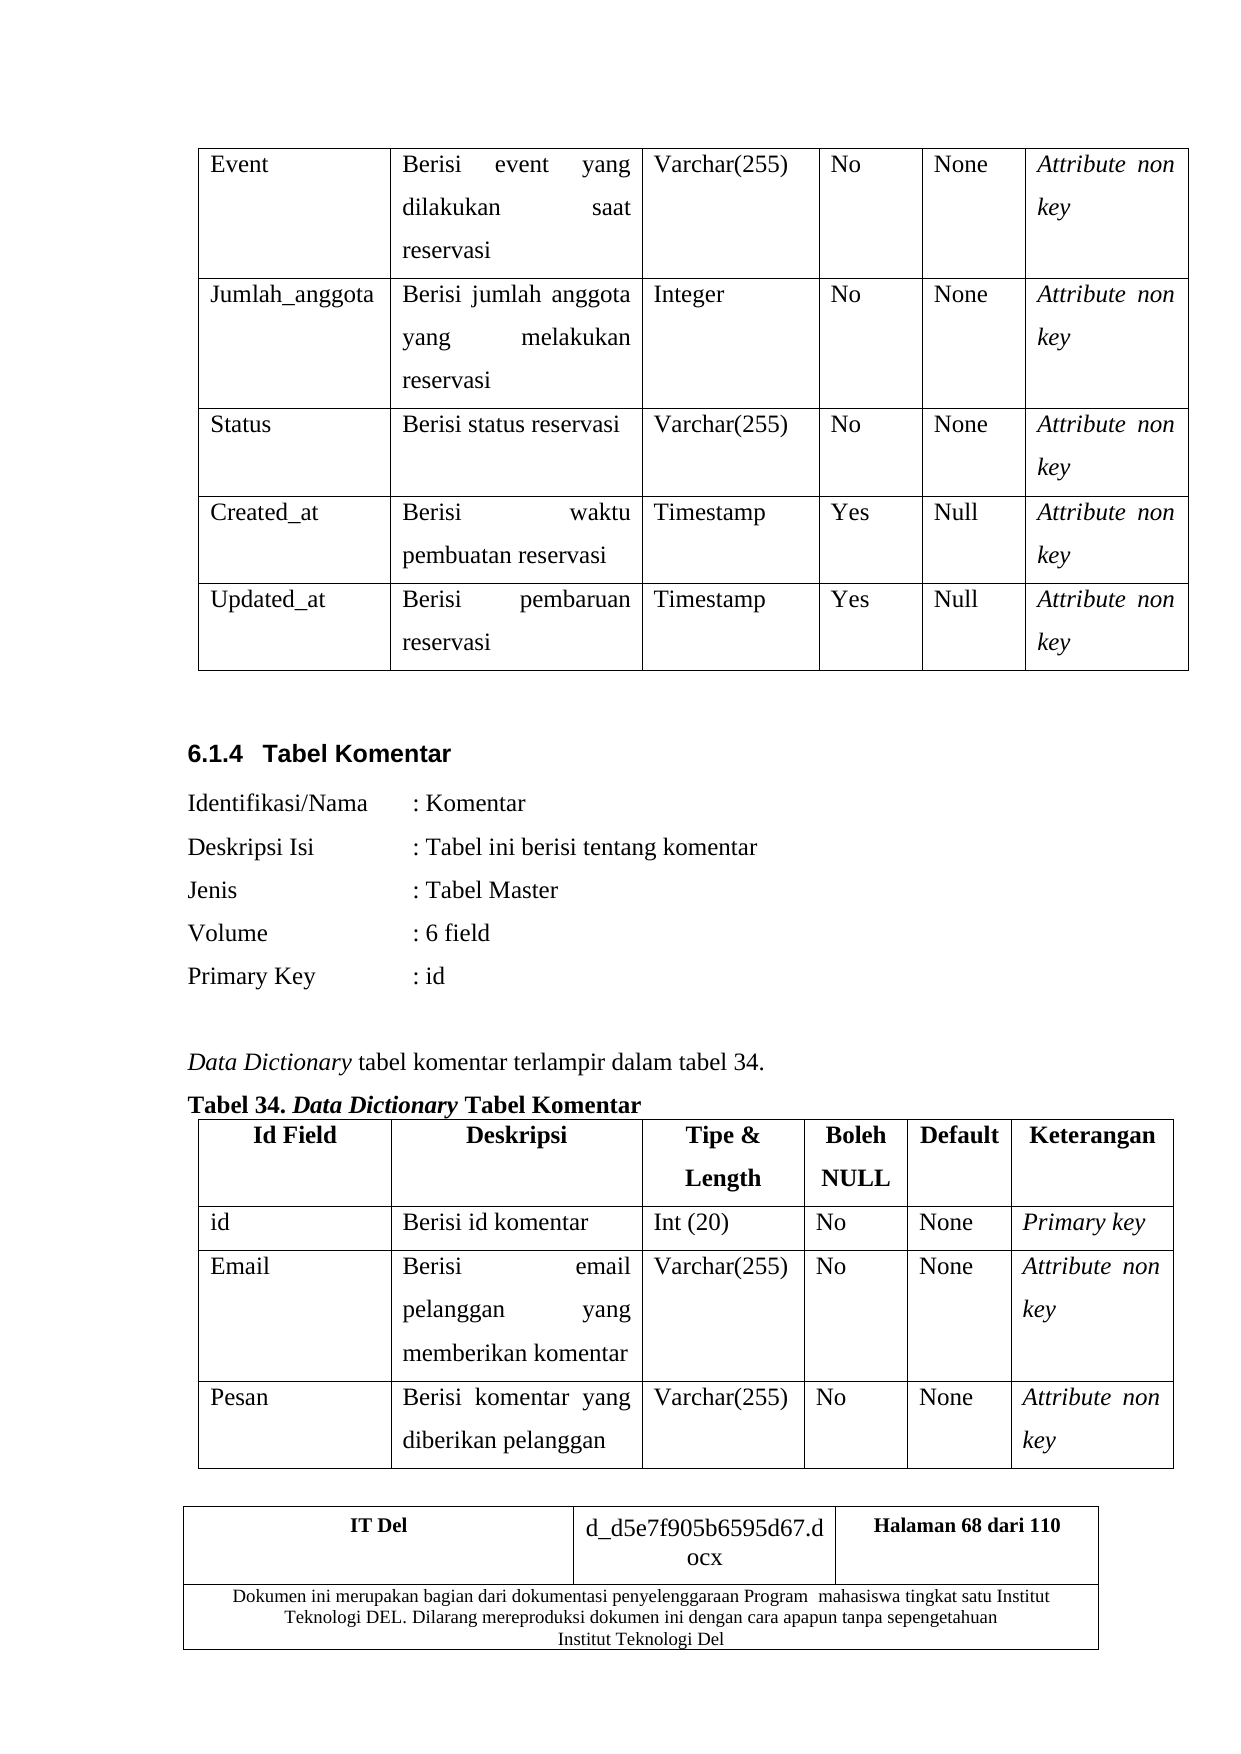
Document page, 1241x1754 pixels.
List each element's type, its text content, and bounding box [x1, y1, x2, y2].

table_cell None [923, 149, 1025, 278]
table_cell Created_at [199, 497, 390, 583]
text Data Dictionary tabel komentar terlampir dalam tabel 34. [187, 1047, 1092, 1076]
table_cell Attribute non key [1026, 409, 1188, 496]
table_header Id Field [199, 1120, 391, 1206]
table_header Tipe & Length [643, 1120, 804, 1206]
table_cell Int (20) [643, 1207, 804, 1250]
table_cell None [908, 1382, 1011, 1468]
table_cell Berisi waktu pembuatan reservasi [391, 497, 642, 583]
table_cell Jumlah_anggota [199, 279, 390, 408]
table_cell No [805, 1251, 907, 1381]
text Volume : 6 field [187, 918, 1092, 947]
table_cell None [908, 1207, 1011, 1250]
table_cell Berisi jumlah anggota yang melakukan reservasi [391, 279, 642, 408]
table_header Boleh NULL [805, 1120, 907, 1206]
table_cell Attribute non key [1026, 279, 1188, 408]
text Identifikasi/Nama : Komentar [187, 788, 1092, 817]
table_cell Pesan [199, 1382, 391, 1468]
table_cell No [820, 409, 922, 496]
table_cell Attribute non key [1012, 1382, 1173, 1468]
table_cell Timestamp [643, 584, 819, 670]
table_cell Berisi komentar yang diberikan pelanggan [392, 1382, 642, 1468]
table_cell No [805, 1382, 907, 1468]
table_cell Null [923, 497, 1025, 583]
table_cell Status [199, 409, 390, 496]
table_cell Attribute non key [1026, 149, 1188, 278]
table_cell None [908, 1251, 1011, 1381]
table_cell Yes [820, 497, 922, 583]
table_cell Berisi email pelanggan yang memberikan komentar [392, 1251, 642, 1381]
table_cell Updated_at [199, 584, 390, 670]
table_cell None [923, 409, 1025, 496]
table_cell Berisi pembaruan reservasi [391, 584, 642, 670]
text Deskripsi Isi : Tabel ini berisi tentang komentar [187, 832, 1092, 860]
table_cell Varchar(255) [643, 1382, 804, 1468]
table_cell Yes [820, 584, 922, 670]
table_cell Varchar(255) [643, 409, 819, 496]
table_header Keterangan [1012, 1120, 1173, 1206]
table_cell Event [199, 149, 390, 278]
table_cell Attribute non key [1026, 584, 1188, 670]
table_header Deskripsi [392, 1120, 642, 1206]
text Tabel 34. Data Dictionary Tabel Komentar [187, 1090, 1092, 1119]
table_cell Berisi id komentar [392, 1207, 642, 1250]
subtitle Tabel Komentar [187, 739, 1092, 768]
text Primary Key : id [187, 961, 1092, 990]
table_cell Email [199, 1251, 391, 1381]
table_cell No [820, 279, 922, 408]
table_cell No [805, 1207, 907, 1250]
table_cell Berisi status reservasi [391, 409, 642, 496]
table_cell id [199, 1207, 391, 1250]
table_cell Attribute non key [1026, 497, 1188, 583]
text Jenis : Tabel Master [187, 875, 1092, 903]
table_cell Primary key [1012, 1207, 1173, 1250]
table_cell Timestamp [643, 497, 819, 583]
table_cell No [820, 149, 922, 278]
table_cell Attribute non key [1012, 1251, 1173, 1381]
table_cell Integer [643, 279, 819, 408]
table_cell None [923, 279, 1025, 408]
table_header Default [908, 1120, 1011, 1206]
table_cell Varchar(255) [643, 1251, 804, 1381]
table_cell Null [923, 584, 1025, 670]
table_cell Varchar(255) [643, 149, 819, 278]
table_cell Berisi event yang dilakukan saat reservasi [391, 149, 642, 278]
